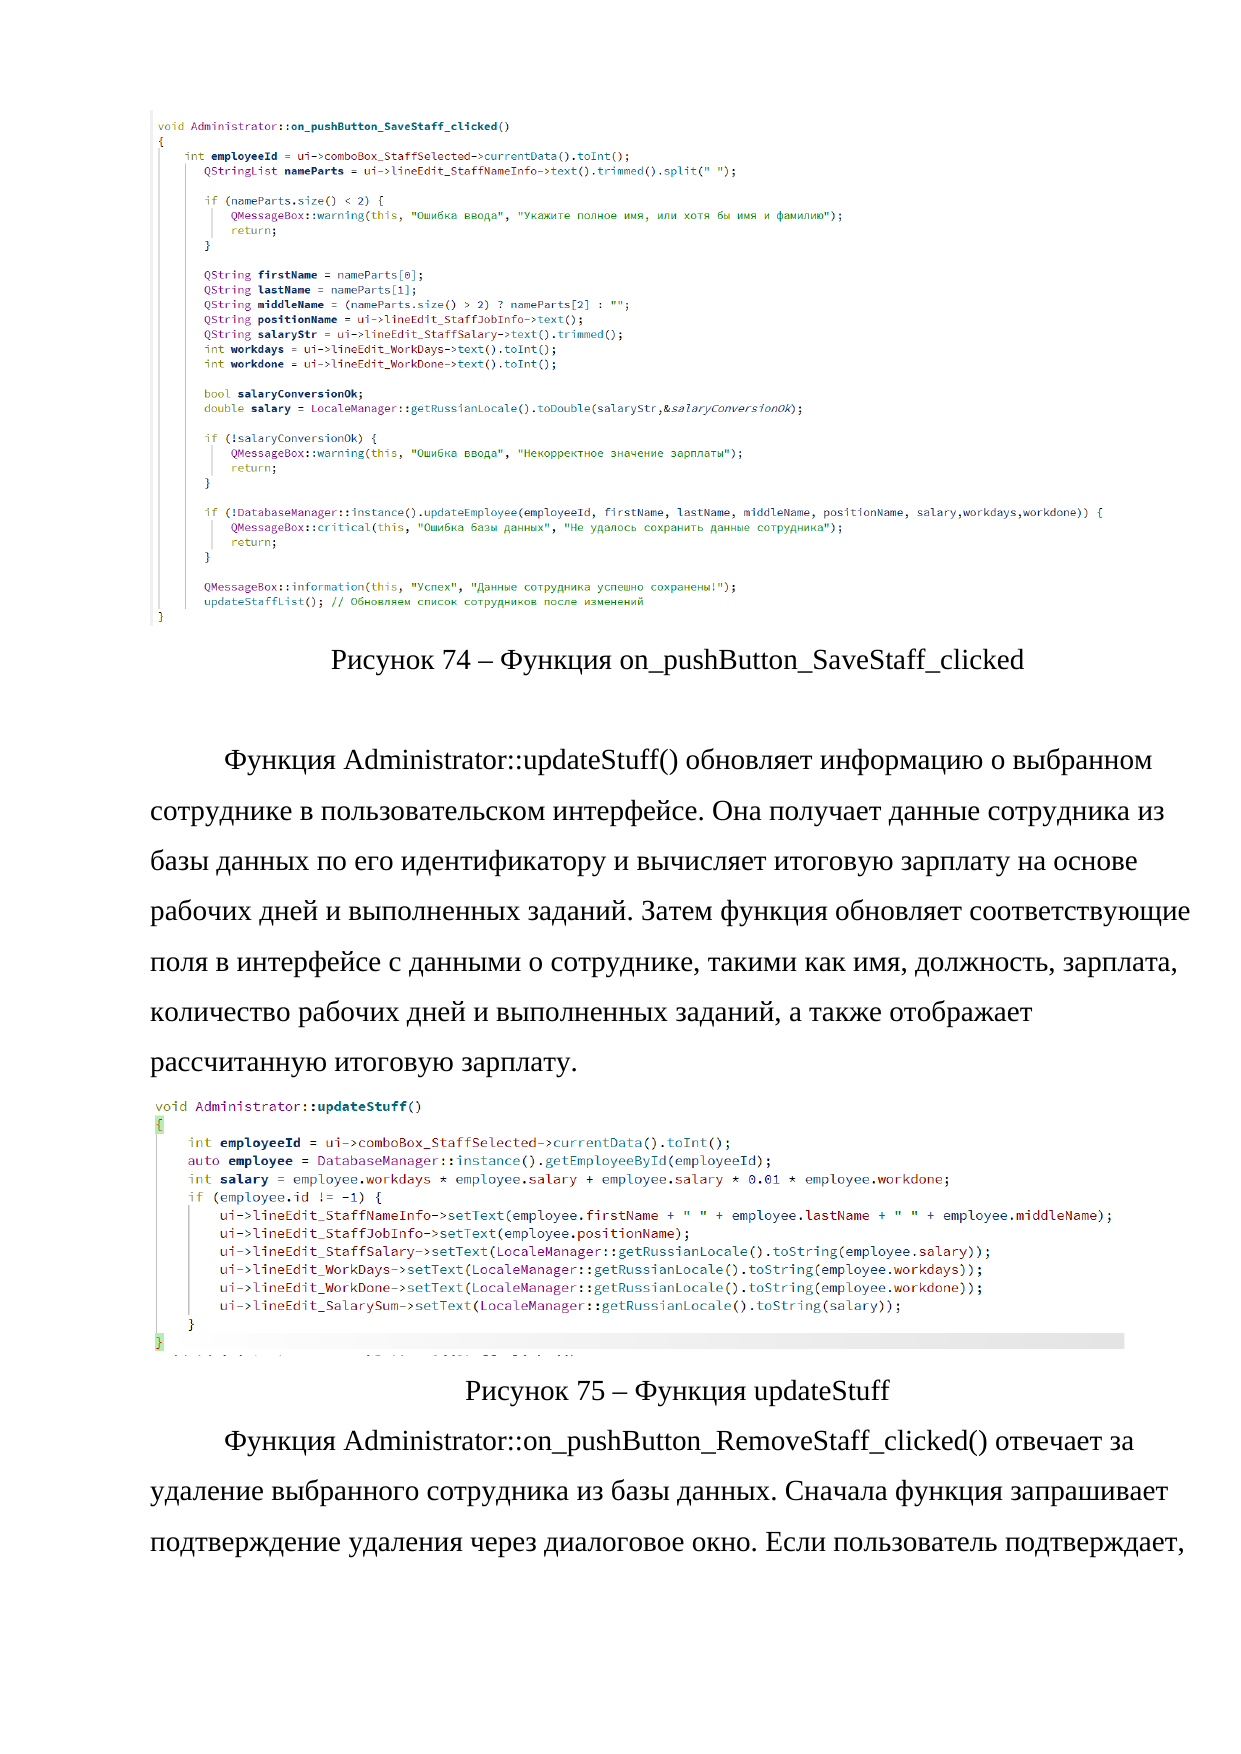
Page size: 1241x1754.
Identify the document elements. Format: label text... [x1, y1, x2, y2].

text Рисунок 75 – Функция updateStuff [150, 1373, 1205, 1406]
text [150, 1423, 1205, 1557]
text Рисунок 74 – Функция on_pushButton_SaveStaff_clicked [150, 642, 1205, 675]
picture [150, 110, 1125, 626]
text Функция Administrator::updateStuff() обновляет информацию о выбранном сотруднике в пользовательском интерфейсе. Она получает данные сотрудника из базы данных по его идентификатору и вычисляет итоговую зарплату на основе рабочих дней и выполненных заданий. Затем функция обновляет соответствующие поля в интерфейсе с данными о сотруднике, такими как имя, должность, зарплата, количество рабочих дней и выполненных заданий, а также отображает рассчитанную итоговую зарплату. [150, 742, 1205, 1078]
picture [150, 1094, 1125, 1356]
